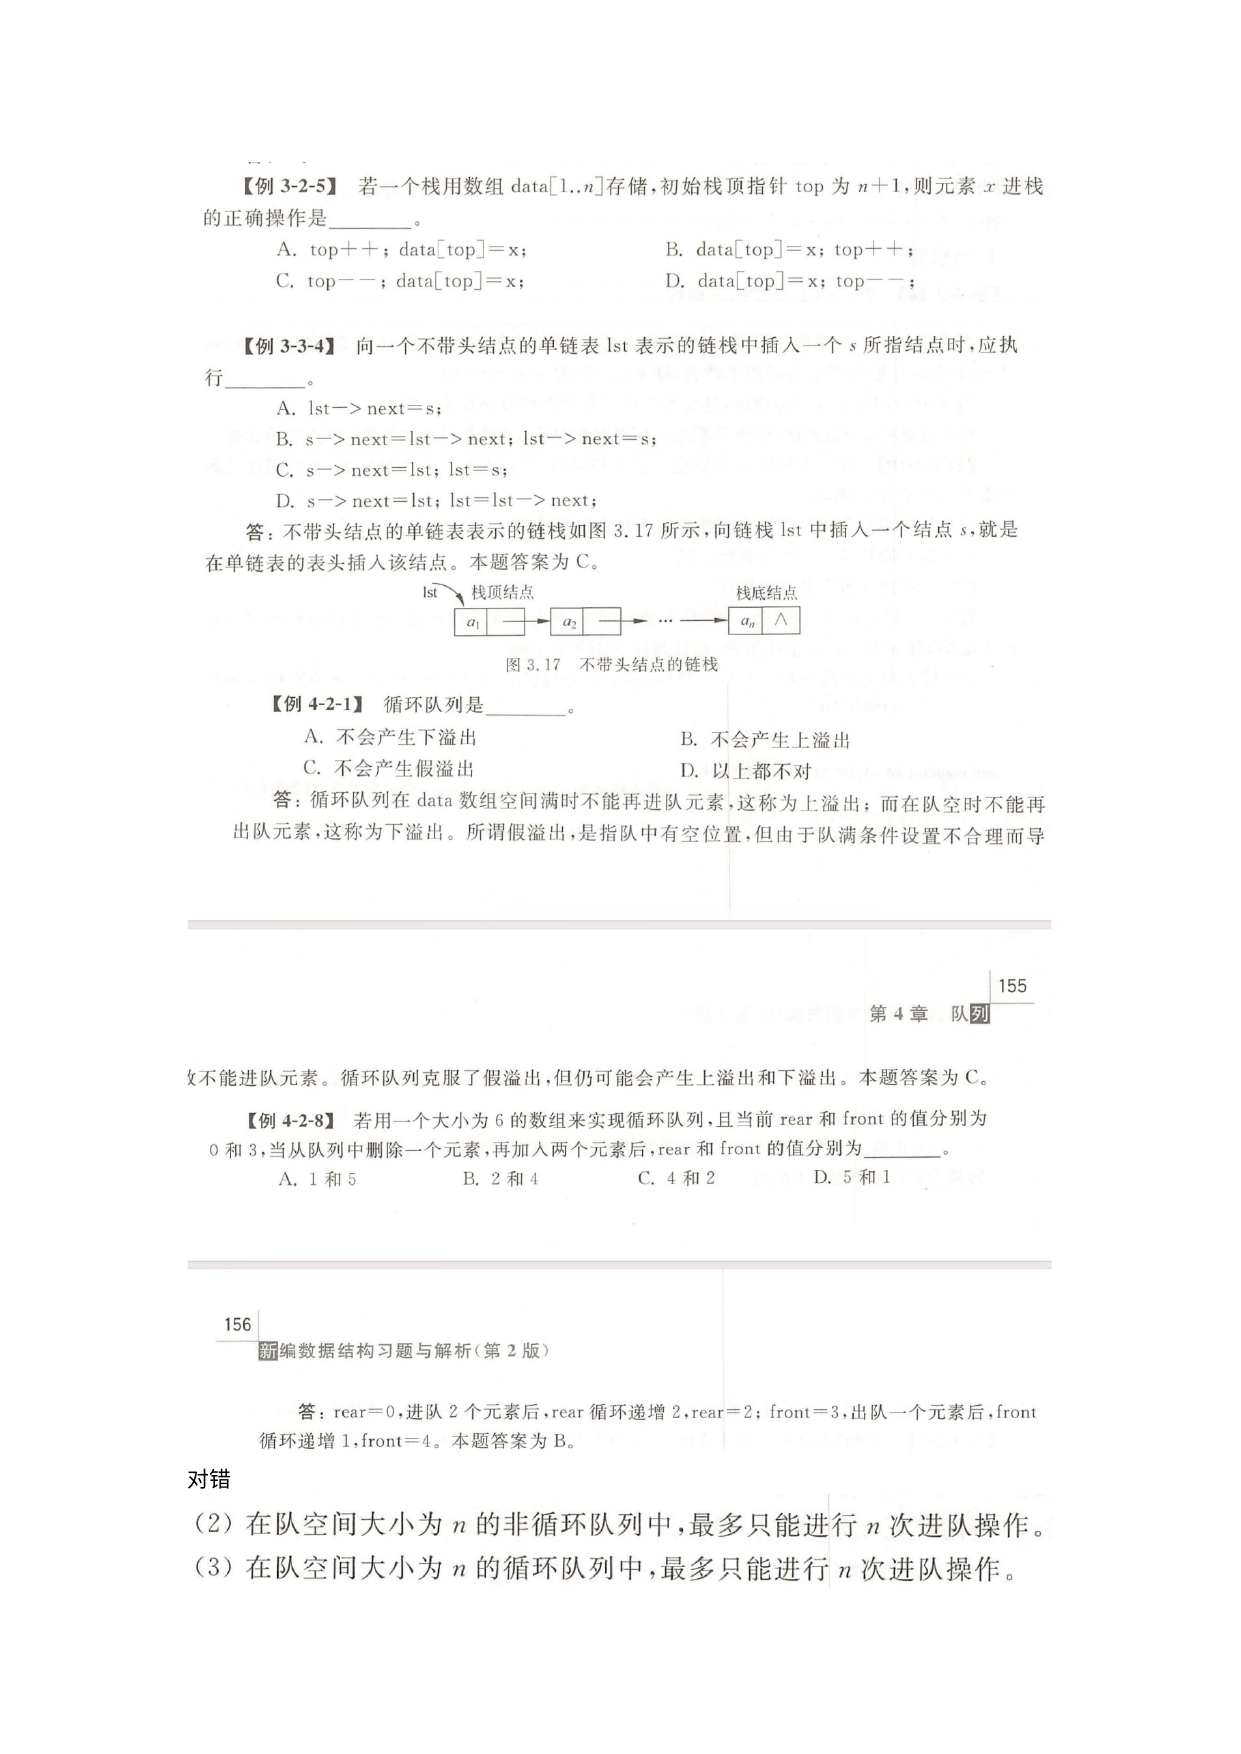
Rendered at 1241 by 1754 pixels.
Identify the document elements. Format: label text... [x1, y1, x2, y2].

picture [187, 1494, 1052, 1588]
picture [187, 324, 1052, 1087]
text 对错 [187, 1462, 1053, 1494]
picture [187, 1104, 1052, 1454]
picture [187, 162, 1052, 302]
